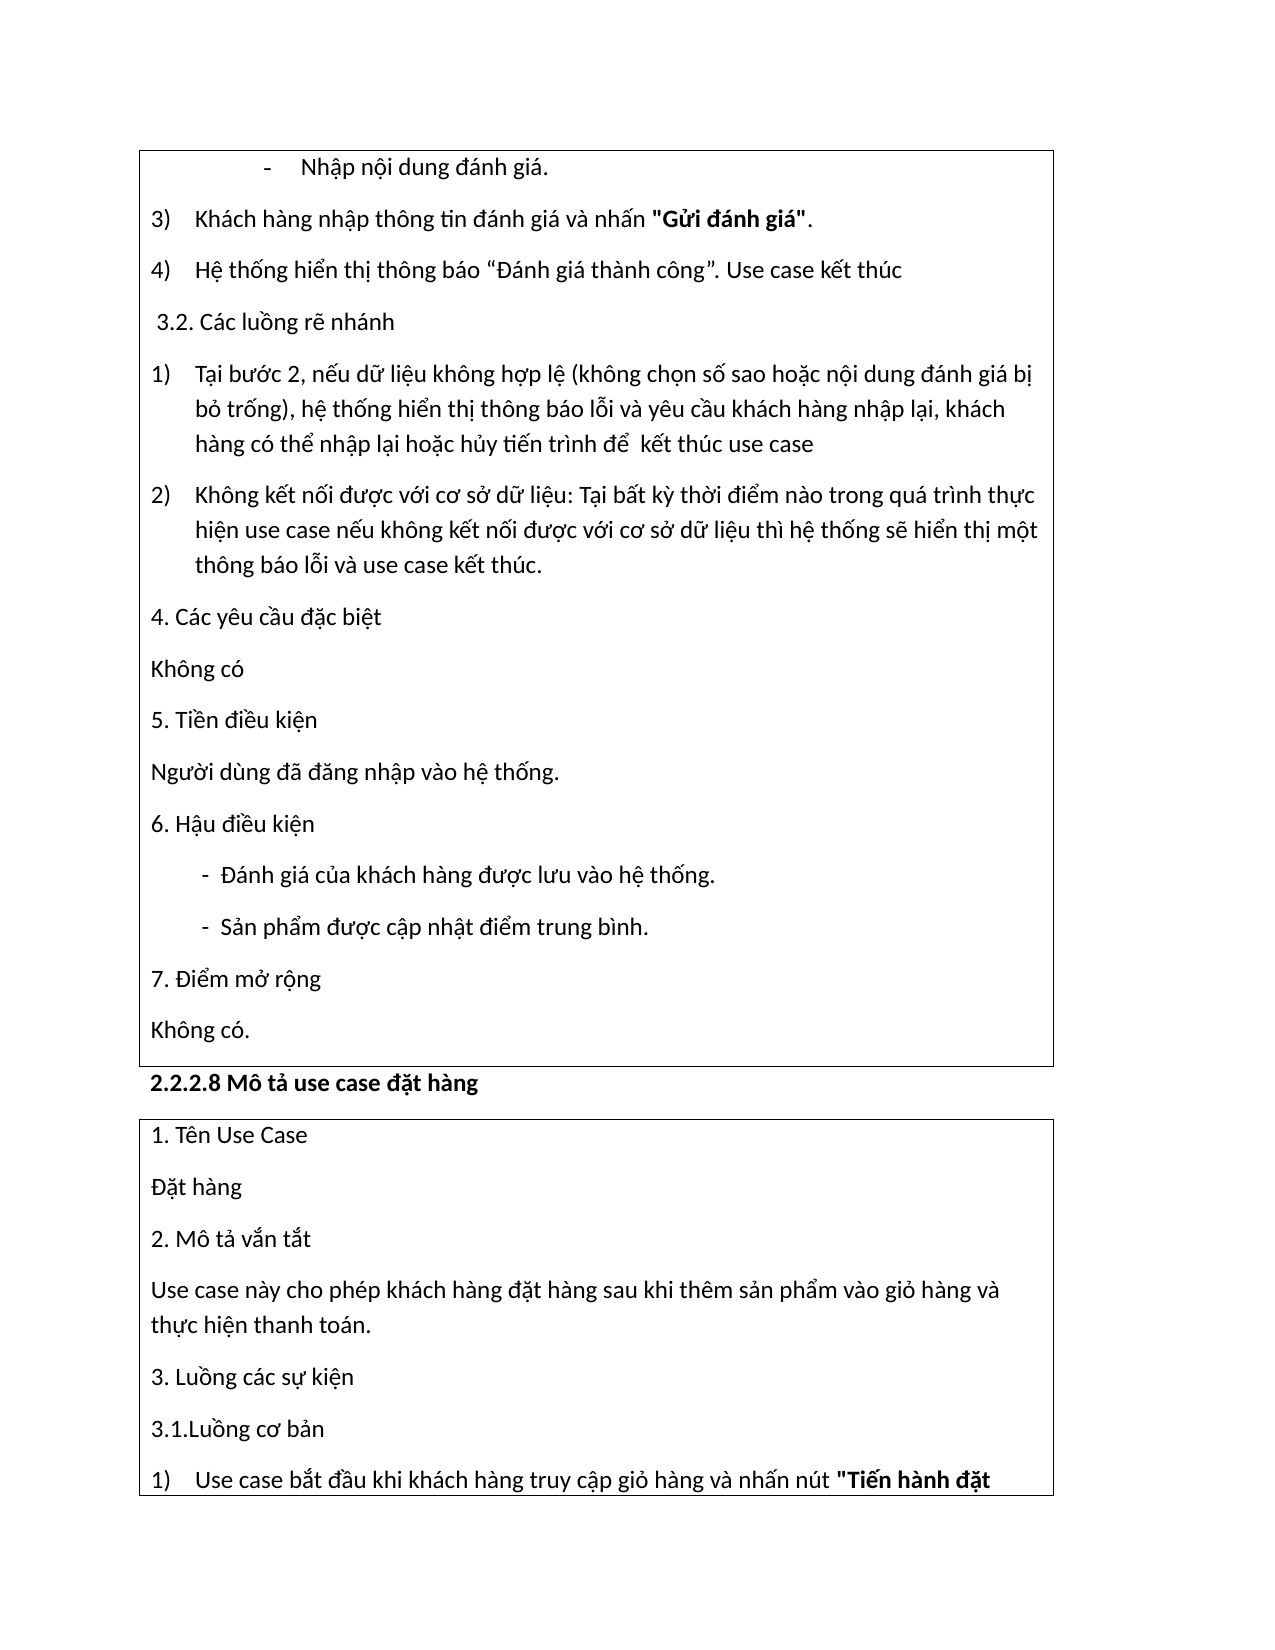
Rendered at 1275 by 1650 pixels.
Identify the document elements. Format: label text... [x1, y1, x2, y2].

text 2.2.2.8 Mô tả use case đặt hàng [150, 1067, 1125, 1097]
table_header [140, 1120, 1053, 1495]
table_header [140, 151, 1053, 1066]
